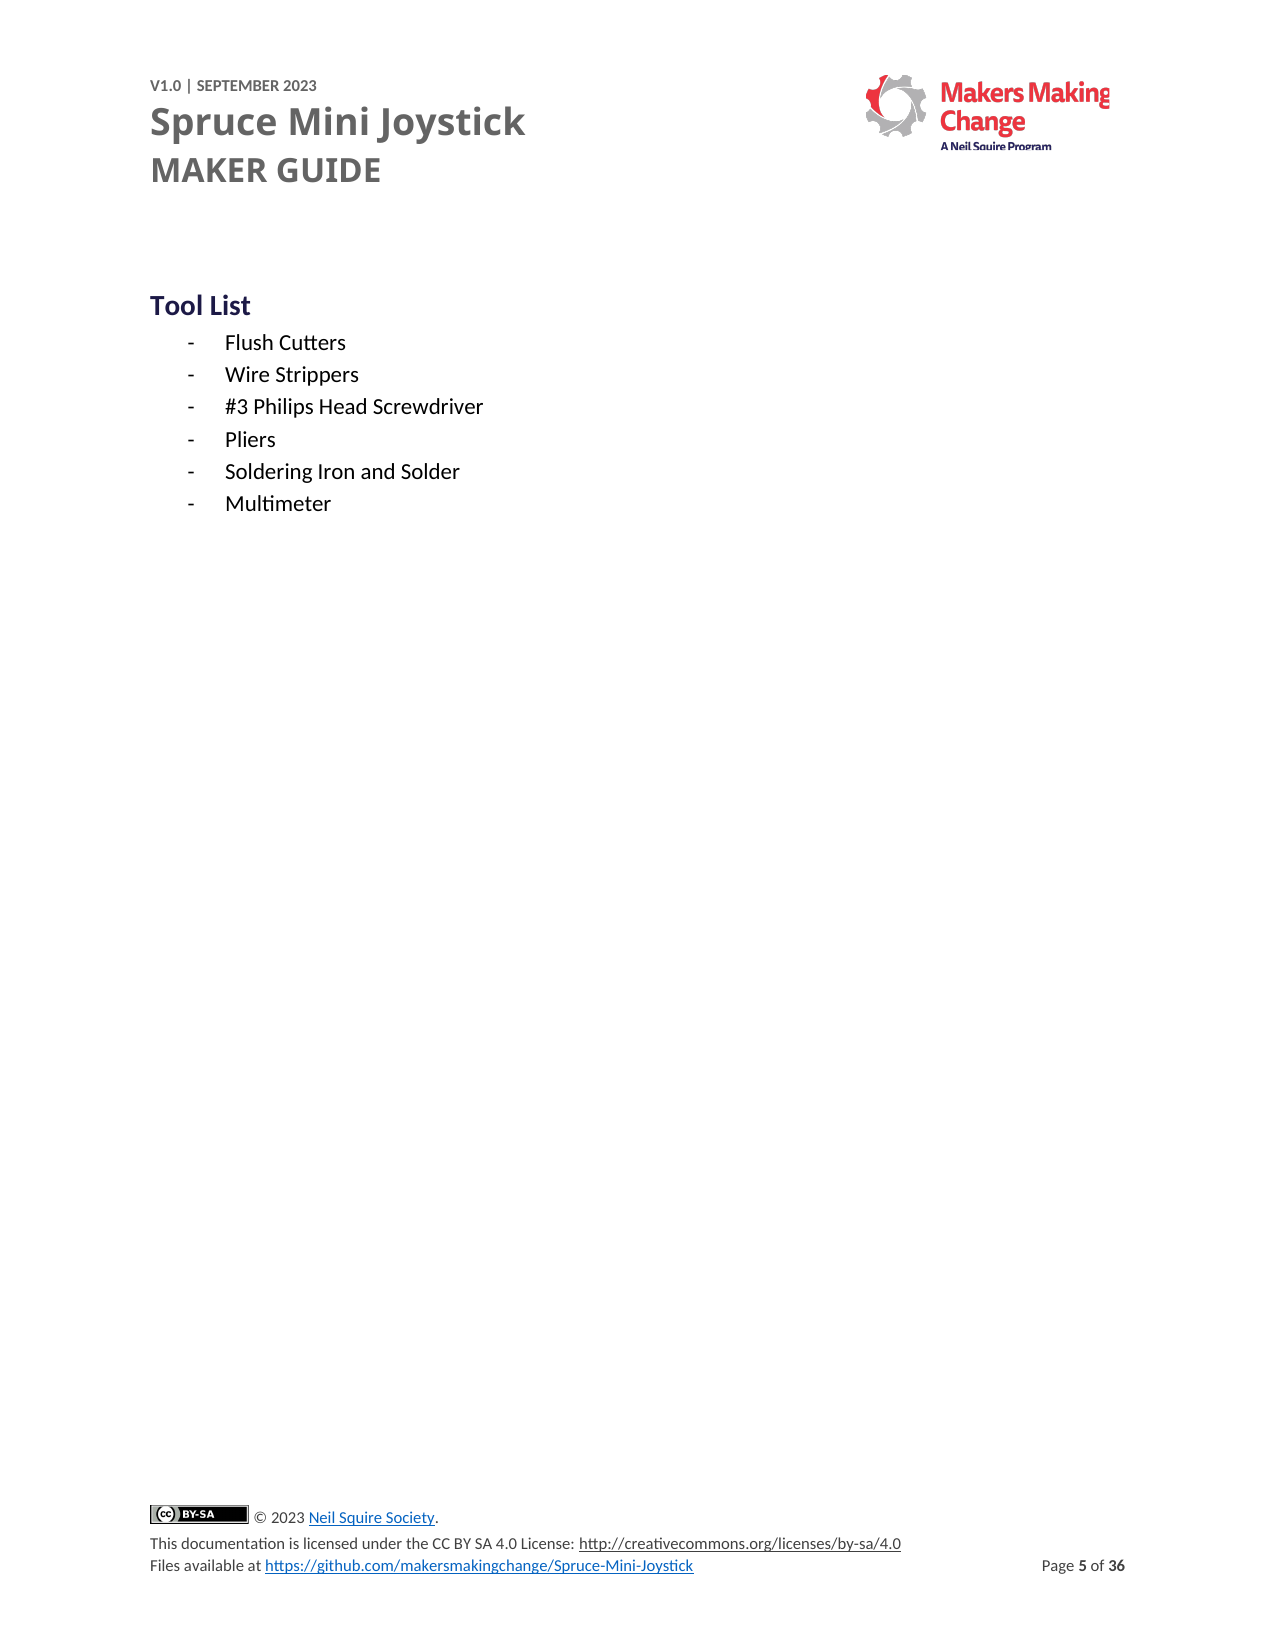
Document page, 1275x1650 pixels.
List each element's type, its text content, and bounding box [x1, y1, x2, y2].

list Multimeter [187, 489, 1125, 517]
list Wire Strippers [187, 360, 1125, 388]
list Flush Cutters [187, 328, 1125, 356]
subtitle Tool List [150, 287, 1125, 323]
picture [865, 75, 1110, 151]
picture [150, 1505, 249, 1524]
list #3 Philips Head Screwdriver [187, 392, 1125, 421]
list Soldering Iron and Solder [187, 457, 1125, 485]
list Pliers [187, 425, 1125, 453]
